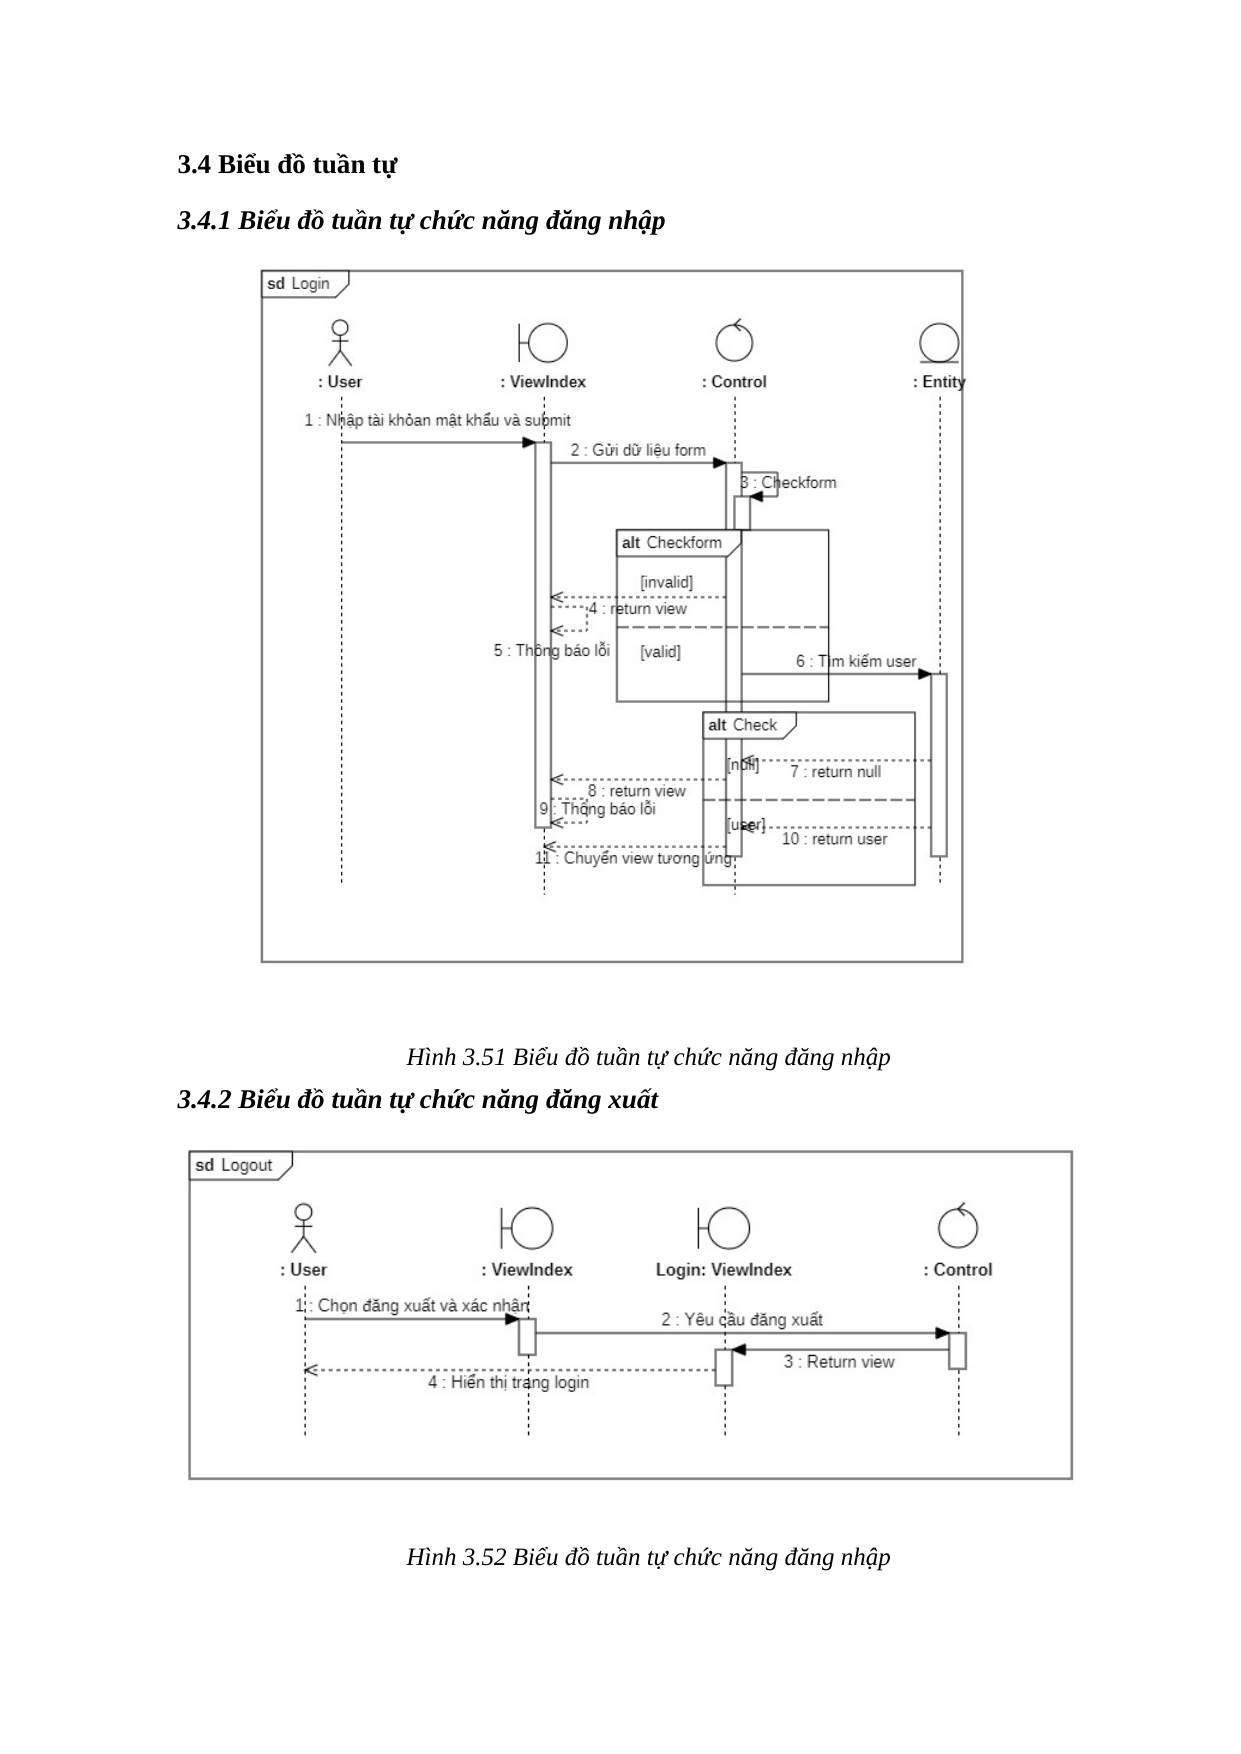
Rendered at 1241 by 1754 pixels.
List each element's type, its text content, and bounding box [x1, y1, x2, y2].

picture [177, 1139, 1123, 1530]
subtitle Biểu đồ tuần tự chức năng đăng nhập [177, 204, 1122, 235]
picture [250, 260, 1050, 1010]
subtitle Biểu đồ tuần tự chức năng đăng xuất [177, 1083, 1122, 1114]
subtitle Biểu đồ tuần tự [177, 148, 1122, 179]
text Hình . Biểu đồ tuần tự chức năng đăng nhập [177, 1542, 1122, 1571]
text Hình . Biểu đồ tuần tự chức năng đăng nhập [177, 1042, 1122, 1071]
